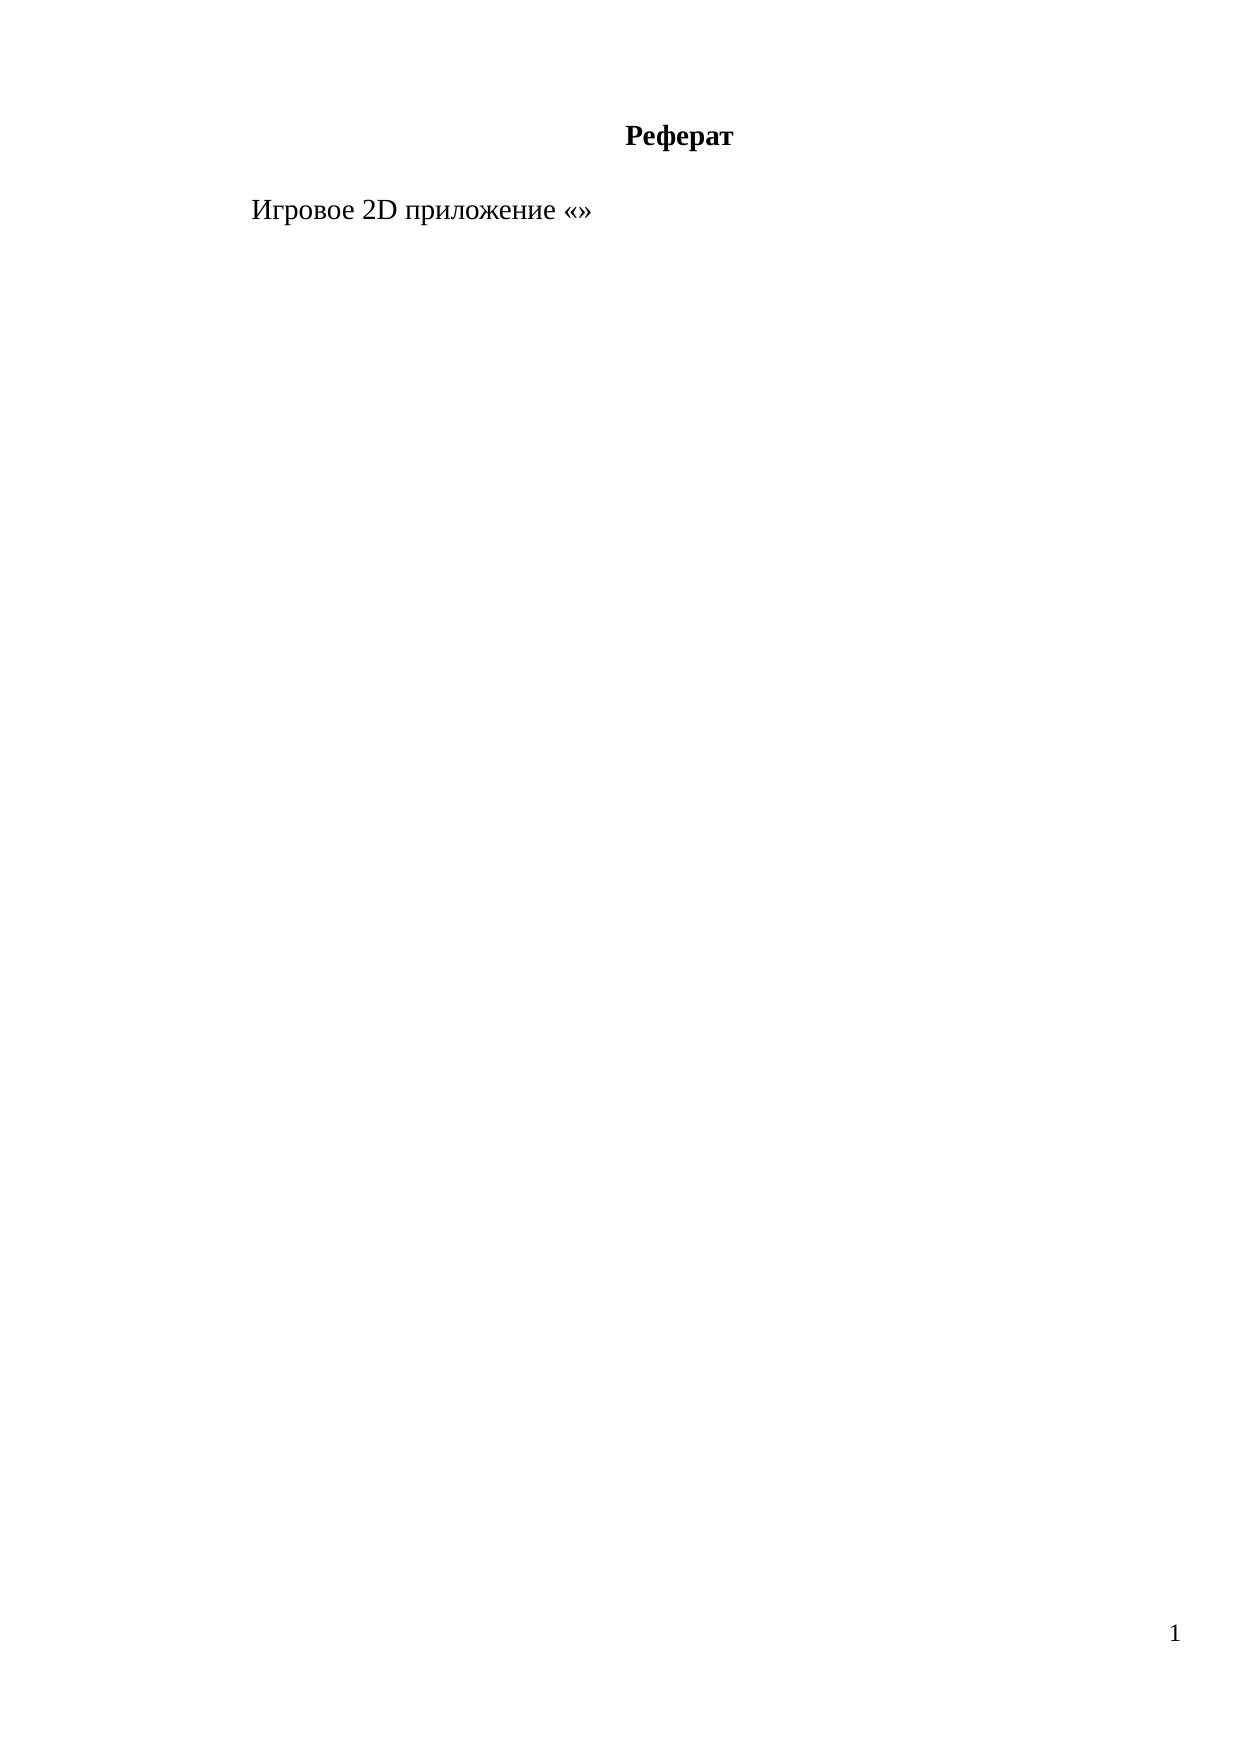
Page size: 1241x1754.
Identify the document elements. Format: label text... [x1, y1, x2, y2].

text Реферат [177, 118, 1181, 152]
text Игровое 2D приложение «» [177, 192, 1181, 225]
